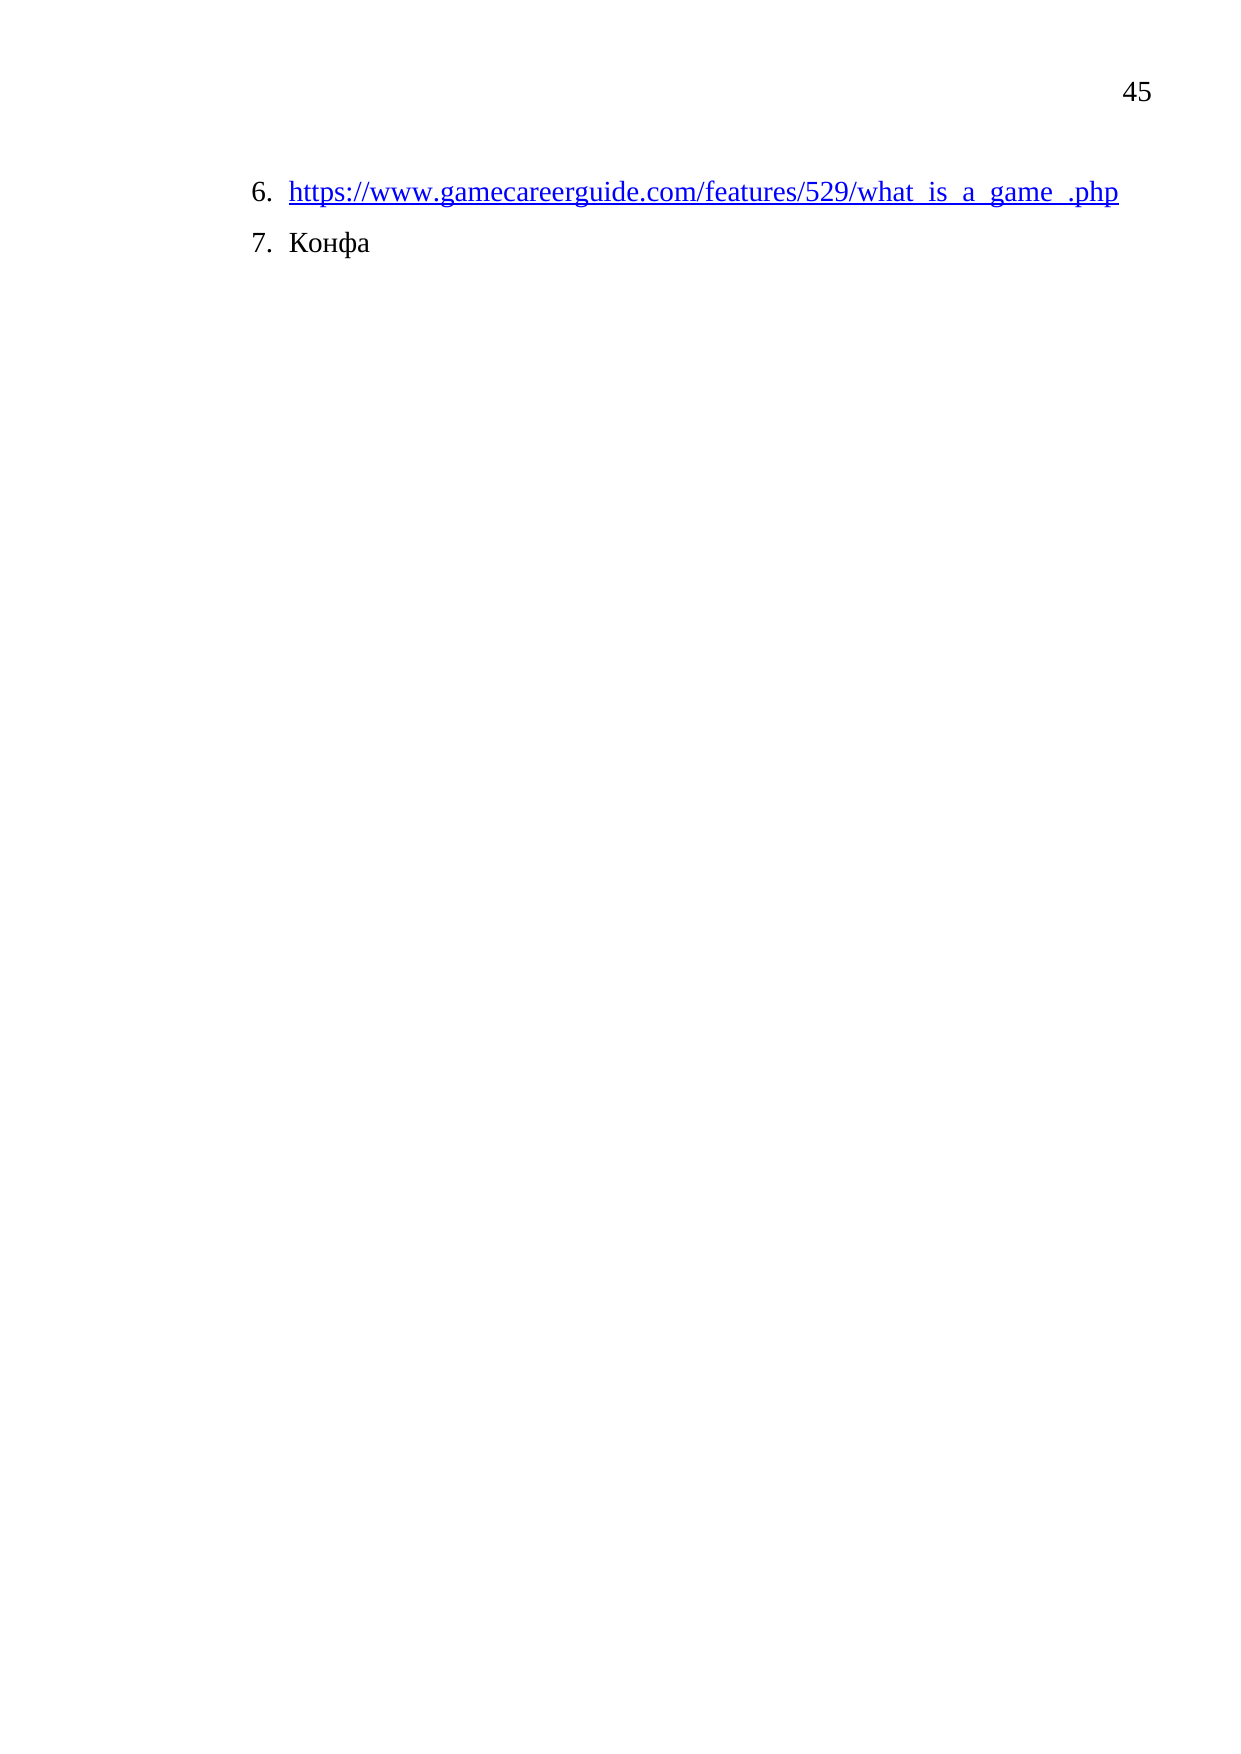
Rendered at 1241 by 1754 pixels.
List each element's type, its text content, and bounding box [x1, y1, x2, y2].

list https://www.gamecareerguide.com/features/529/what_is_a_game_.php [251, 174, 1152, 208]
list Конфа [251, 225, 1152, 258]
